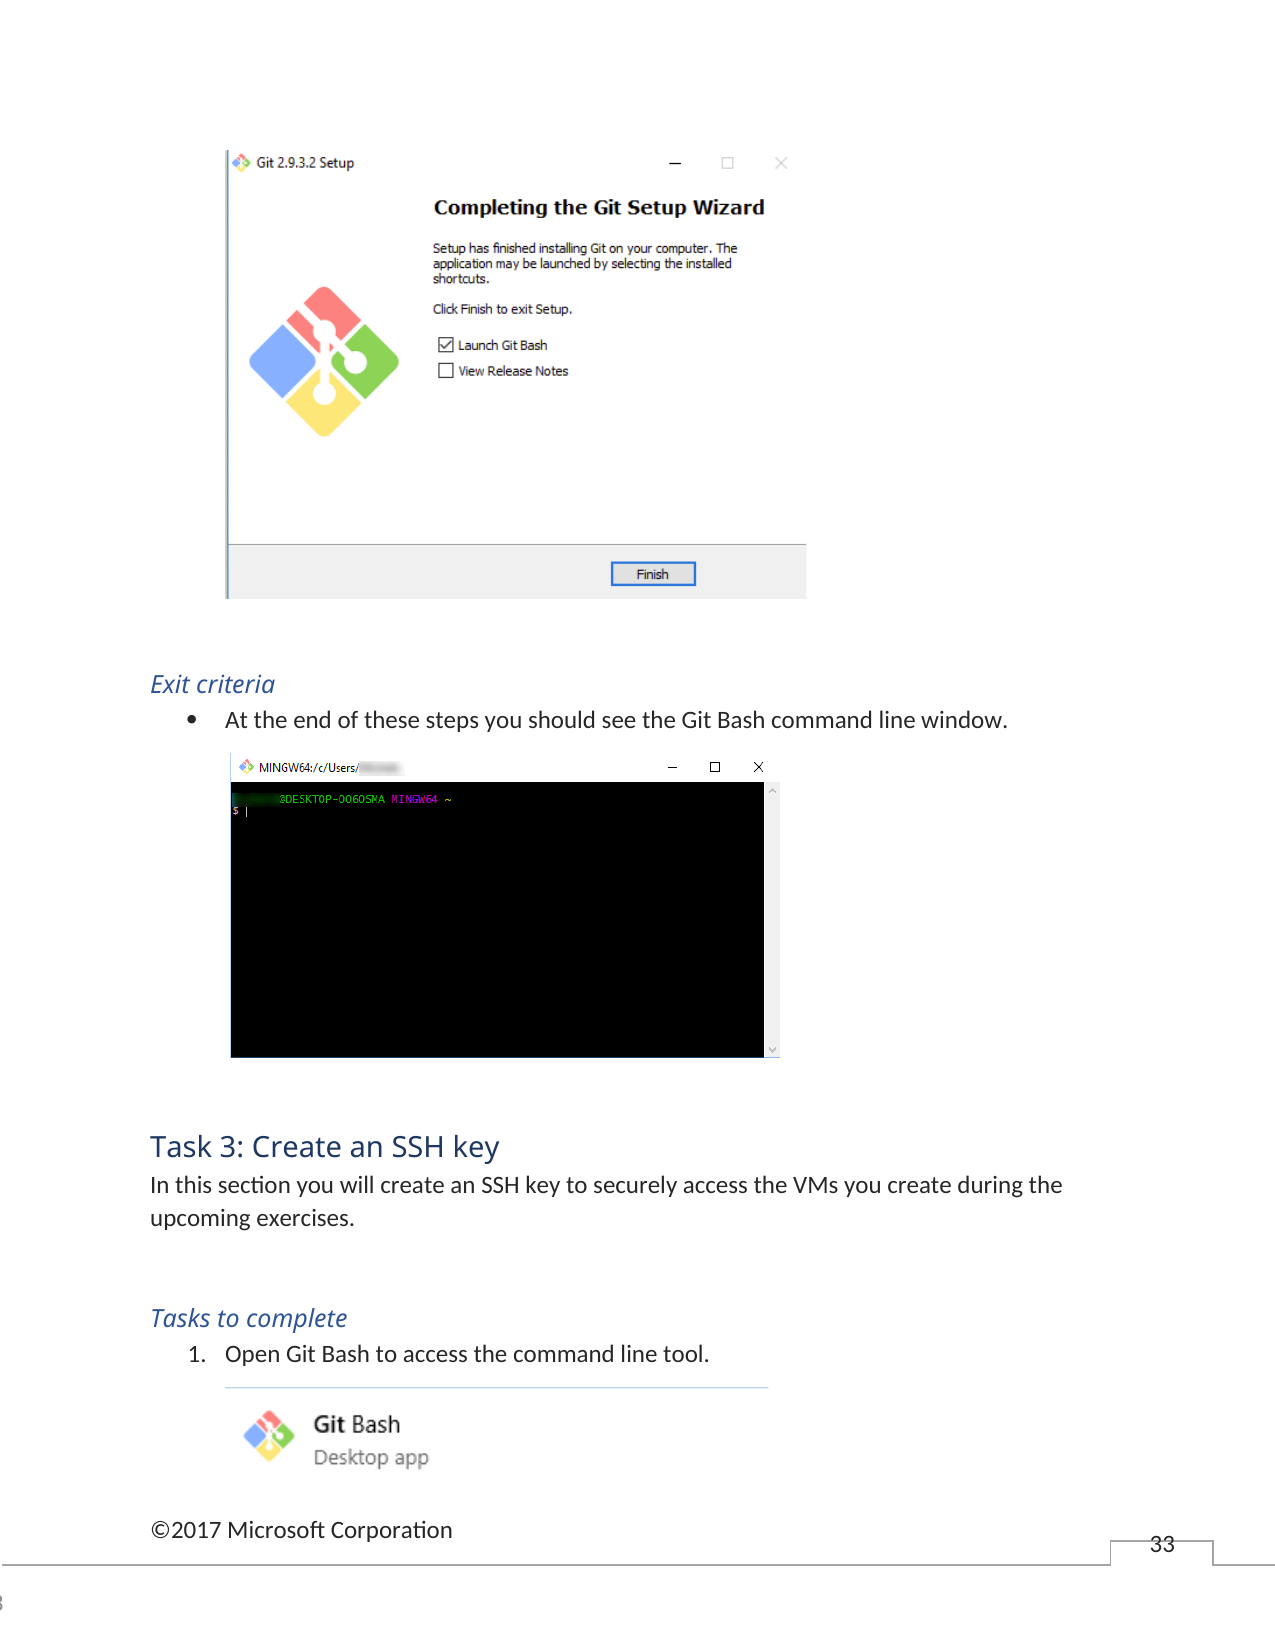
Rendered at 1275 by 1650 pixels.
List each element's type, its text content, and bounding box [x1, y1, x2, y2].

list At the end of these steps you should see the Git Bash command line window. [187, 704, 1125, 734]
subtitle Task 3: Create an SSH key [150, 1126, 1125, 1166]
text In this section you will create an SSH key to securely access the VMs you create during the upcoming exercises. [150, 1169, 1125, 1232]
picture [230, 753, 780, 1058]
subtitle Exit criteria [150, 667, 1125, 701]
list Open Git Bash to access the command line tool. [187, 1338, 1125, 1368]
picture [225, 1387, 769, 1498]
picture [225, 150, 807, 599]
subtitle Tasks to complete [150, 1301, 1125, 1335]
